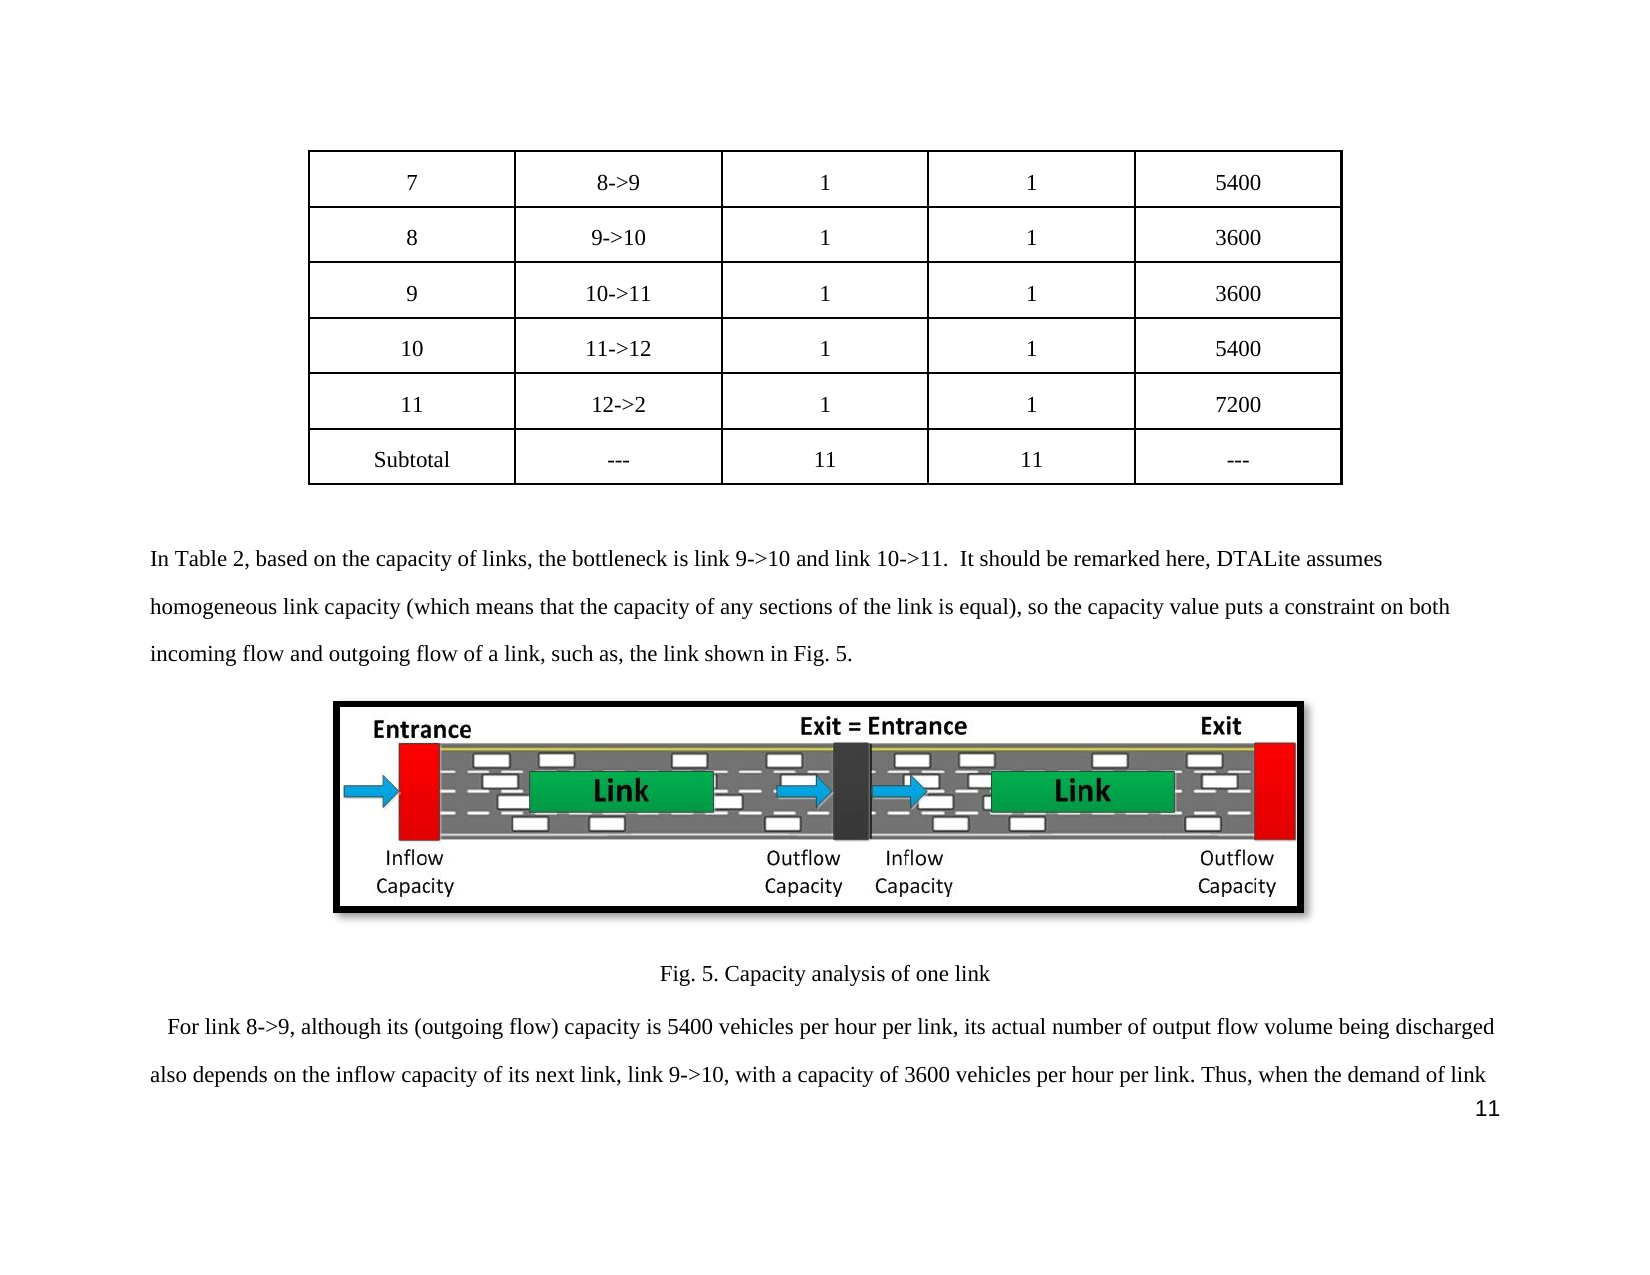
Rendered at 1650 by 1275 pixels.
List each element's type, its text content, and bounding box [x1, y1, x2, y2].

table_cell 10 [310, 319, 514, 372]
table_cell 1 [723, 152, 927, 206]
table_cell 1 [929, 263, 1134, 317]
table_cell 8 [310, 208, 514, 261]
text In Table 2, based on the capacity of links, the bottleneck is link 9->10 and link 10->11. It should be remarked here, DTALite assumes homogeneous link capacity (which means that the capacity of any sections of the link is equal), so the capacity value puts a constraint on both incoming flow and outgoing flow of a link, such as, the link shown in Fig. 5. [150, 545, 1500, 667]
table_cell 9->10 [516, 208, 721, 261]
table_cell --- [516, 430, 721, 483]
table_cell 12->2 [516, 374, 721, 428]
table_cell 11->12 [516, 319, 721, 372]
table_cell 5400 [1136, 152, 1340, 206]
table_cell 1 [723, 208, 927, 261]
table_cell 10->11 [516, 263, 721, 317]
table_cell 8->9 [516, 152, 721, 206]
table_cell --- [1136, 430, 1340, 483]
table_cell 5400 [1136, 319, 1340, 372]
table_cell 11 [929, 430, 1134, 483]
table_cell 11 [310, 374, 514, 428]
table_cell 3600 [1136, 208, 1340, 261]
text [150, 1013, 1500, 1087]
table_cell 11 [723, 430, 927, 483]
table_cell Subtotal [310, 430, 514, 483]
table_cell 1 [929, 374, 1134, 428]
table_cell 1 [723, 319, 927, 372]
table_cell 7200 [1136, 374, 1340, 428]
table_cell 1 [929, 208, 1134, 261]
table_cell 1 [929, 319, 1134, 372]
table_cell 9 [310, 263, 514, 317]
table_cell 1 [723, 374, 927, 428]
table_cell 1 [929, 152, 1134, 206]
text Fig. 5. Capacity analysis of one link [150, 959, 1500, 986]
table_cell 7 [310, 152, 514, 206]
picture [340, 707, 1297, 906]
table_cell 1 [723, 263, 927, 317]
table_cell 3600 [1136, 263, 1340, 317]
